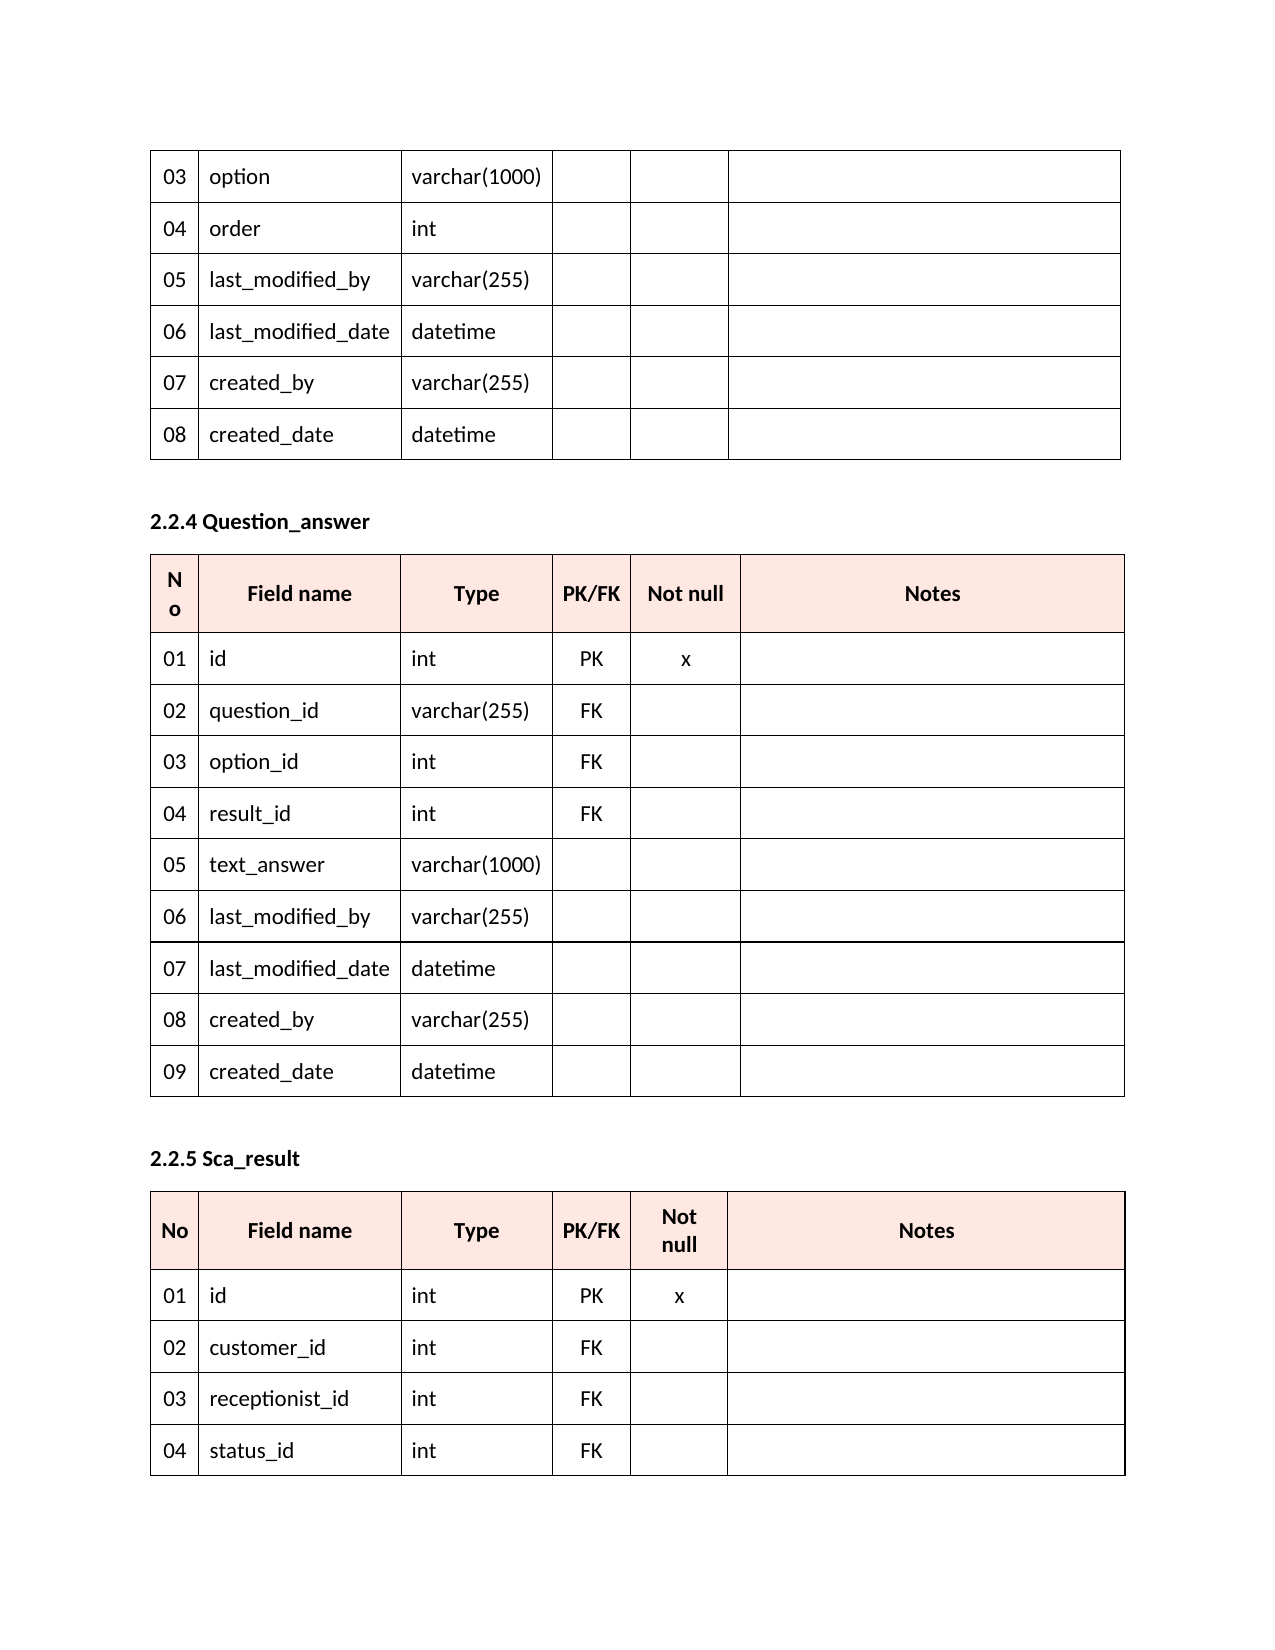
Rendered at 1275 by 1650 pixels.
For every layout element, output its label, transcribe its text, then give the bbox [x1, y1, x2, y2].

table_cell [631, 306, 728, 356]
table_header PK/FK [553, 1192, 630, 1269]
table_cell [741, 994, 1124, 1044]
table_cell created_by [199, 994, 400, 1044]
table_cell status_id [199, 1425, 401, 1475]
table_cell 02 [151, 1321, 198, 1372]
table_cell varchar(255) [401, 994, 552, 1044]
table_cell varchar(255) [402, 357, 552, 408]
table_cell [631, 943, 740, 993]
text 2.2.4 Question_answer [150, 507, 1125, 535]
table_cell [553, 306, 630, 356]
table_cell int [402, 1321, 552, 1372]
table_cell int [402, 1425, 552, 1475]
table_cell FK [553, 685, 630, 735]
table_cell 06 [151, 306, 198, 356]
table_cell [728, 1270, 1124, 1320]
table_cell varchar(1000) [401, 839, 552, 890]
table_cell [631, 1425, 727, 1475]
table_cell last_modified_by [199, 891, 400, 941]
table_cell 03 [151, 736, 198, 787]
table_cell [553, 943, 630, 993]
table_cell [631, 409, 728, 459]
table_cell order [199, 203, 401, 253]
table_cell customer_id [199, 1321, 401, 1372]
table_cell 01 [151, 1270, 198, 1320]
table_cell [729, 151, 1120, 202]
table_cell [553, 203, 630, 253]
table_cell int [402, 1270, 552, 1320]
table_cell x [631, 1270, 727, 1320]
table_cell FK [553, 788, 630, 838]
table_cell [728, 1321, 1124, 1372]
table_cell 04 [151, 1425, 198, 1475]
table_header Notes [728, 1192, 1124, 1269]
table_cell [631, 788, 740, 838]
table_cell last_modified_by [199, 254, 401, 305]
table_cell [729, 357, 1120, 408]
table_cell datetime [401, 1046, 552, 1096]
table_cell [741, 1046, 1124, 1096]
table_cell [631, 839, 740, 890]
table_cell 06 [151, 891, 198, 941]
table_cell [741, 839, 1124, 890]
table_cell [741, 685, 1124, 735]
table_cell [553, 254, 630, 305]
table_cell last_modified_date [199, 306, 401, 356]
table_cell datetime [402, 409, 552, 459]
table_cell [728, 1425, 1124, 1475]
table_cell int [401, 736, 552, 787]
table_cell id [199, 1270, 401, 1320]
table_cell result_id [199, 788, 400, 838]
table_cell varchar(255) [402, 254, 552, 305]
table_header Not null [631, 555, 740, 632]
table_cell [631, 1321, 727, 1372]
table_cell [631, 736, 740, 787]
table_cell [553, 839, 630, 890]
table_cell [729, 254, 1120, 305]
table_cell FK [553, 1425, 630, 1475]
table_cell varchar(255) [401, 891, 552, 941]
table_cell [729, 203, 1120, 253]
table_header Not null [631, 1192, 727, 1269]
table_cell 07 [151, 357, 198, 408]
table_cell [631, 357, 728, 408]
table_cell 08 [151, 409, 198, 459]
table_header No [151, 1192, 198, 1269]
table_cell FK [553, 1373, 630, 1423]
table_cell last_modified_date [199, 943, 400, 993]
table_cell varchar(1000) [402, 151, 552, 202]
table_cell [741, 788, 1124, 838]
table_cell 04 [151, 203, 198, 253]
table_cell [729, 409, 1120, 459]
table_cell [741, 891, 1124, 941]
table_cell [631, 891, 740, 941]
table_cell created_by [199, 357, 401, 408]
table_cell [631, 254, 728, 305]
table_header Notes [741, 555, 1124, 632]
table_cell FK [553, 1321, 630, 1372]
table_cell [728, 1373, 1124, 1423]
table_cell [631, 685, 740, 735]
table_cell [631, 1046, 740, 1096]
table_header No [151, 555, 198, 632]
table_cell [553, 1046, 630, 1096]
table_cell 01 [151, 633, 198, 684]
table_cell [741, 943, 1124, 993]
table_cell [741, 633, 1124, 684]
table_cell [553, 891, 630, 941]
table_cell id [199, 633, 400, 684]
table_cell 05 [151, 254, 198, 305]
table_cell option [199, 151, 401, 202]
table_cell option_id [199, 736, 400, 787]
table_cell datetime [401, 943, 552, 993]
table_cell 07 [151, 943, 198, 993]
table_cell [631, 151, 728, 202]
table_cell 04 [151, 788, 198, 838]
table_cell [631, 203, 728, 253]
table_cell [553, 357, 630, 408]
table_cell [741, 736, 1124, 787]
table_cell receptionist_id [199, 1373, 401, 1423]
table_cell [553, 151, 630, 202]
text 2.2.5 Sca_result [150, 1144, 1125, 1172]
table_cell text_answer [199, 839, 400, 890]
table_cell [631, 994, 740, 1044]
table_cell int [401, 788, 552, 838]
table_cell [729, 306, 1120, 356]
table_cell varchar(255) [401, 685, 552, 735]
table_cell question_id [199, 685, 400, 735]
table_cell created_date [199, 409, 401, 459]
table_cell FK [553, 736, 630, 787]
table_cell [553, 994, 630, 1044]
table_cell 08 [151, 994, 198, 1044]
table_header Field name [199, 1192, 401, 1269]
table_header Type [402, 1192, 552, 1269]
table_cell 05 [151, 839, 198, 890]
table_cell int [401, 633, 552, 684]
table_cell 09 [151, 1046, 198, 1096]
table_header Field name [199, 555, 400, 632]
table_cell PK [553, 633, 630, 684]
table_cell int [402, 203, 552, 253]
table_cell PK [553, 1270, 630, 1320]
table_header Type [401, 555, 552, 632]
table_cell int [402, 1373, 552, 1423]
table_cell [553, 409, 630, 459]
table_cell 03 [151, 151, 198, 202]
table_cell 02 [151, 685, 198, 735]
table_cell x [631, 633, 740, 684]
table_cell 03 [151, 1373, 198, 1423]
table_cell created_date [199, 1046, 400, 1096]
table_cell [631, 1373, 727, 1423]
table_cell datetime [402, 306, 552, 356]
table_header PK/FK [553, 555, 630, 632]
